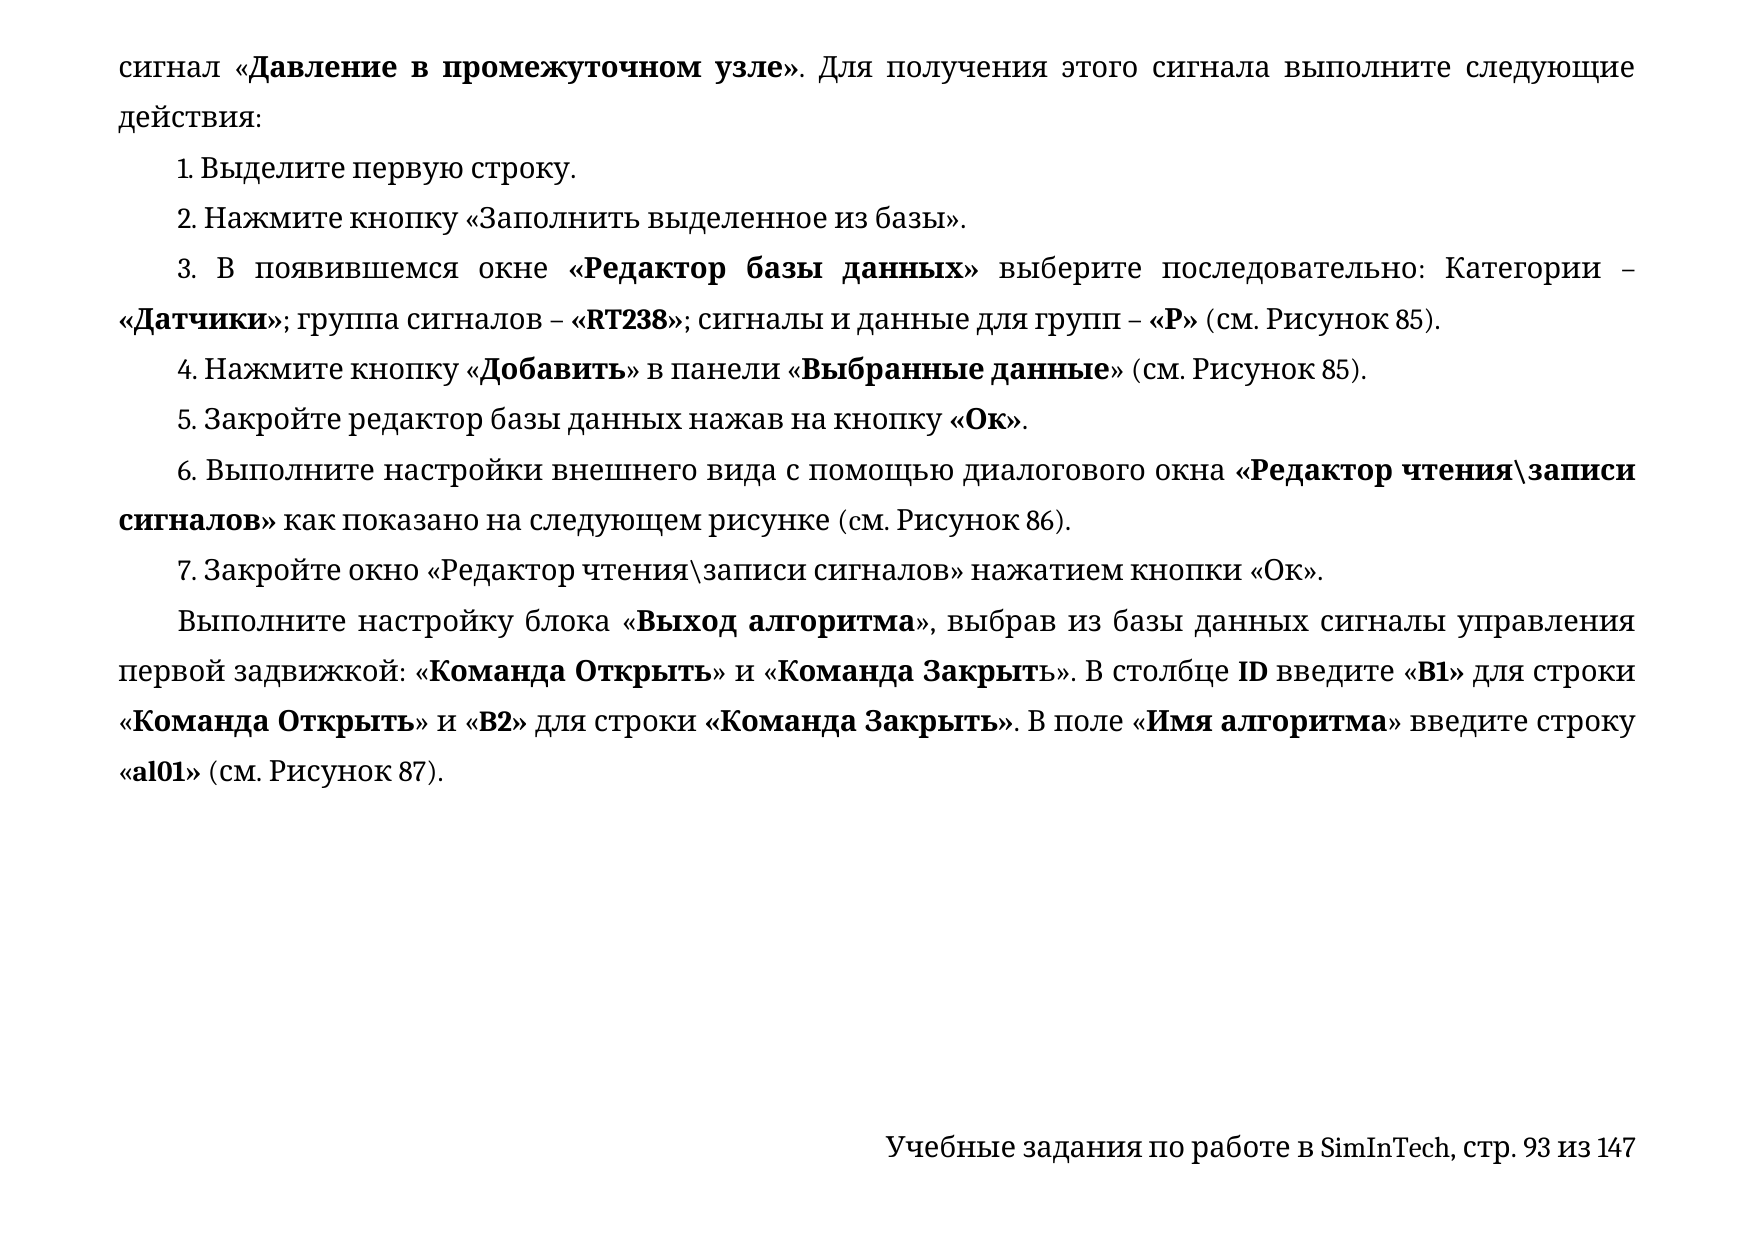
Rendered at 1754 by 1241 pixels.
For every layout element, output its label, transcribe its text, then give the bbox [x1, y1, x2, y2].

list 2. Нажмите кнопку «Заполнить выделенное из базы». [118, 202, 1636, 236]
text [118, 51, 1636, 135]
list 1. Выделите первую строку. [118, 152, 1636, 185]
text 5. Закройте редактор базы данных нажав на кнопку «Ок». [118, 403, 1636, 437]
list 7. Закройте окно «Редактор чтения\записи сигналов» нажатием кнопки «Ок». [118, 554, 1636, 588]
